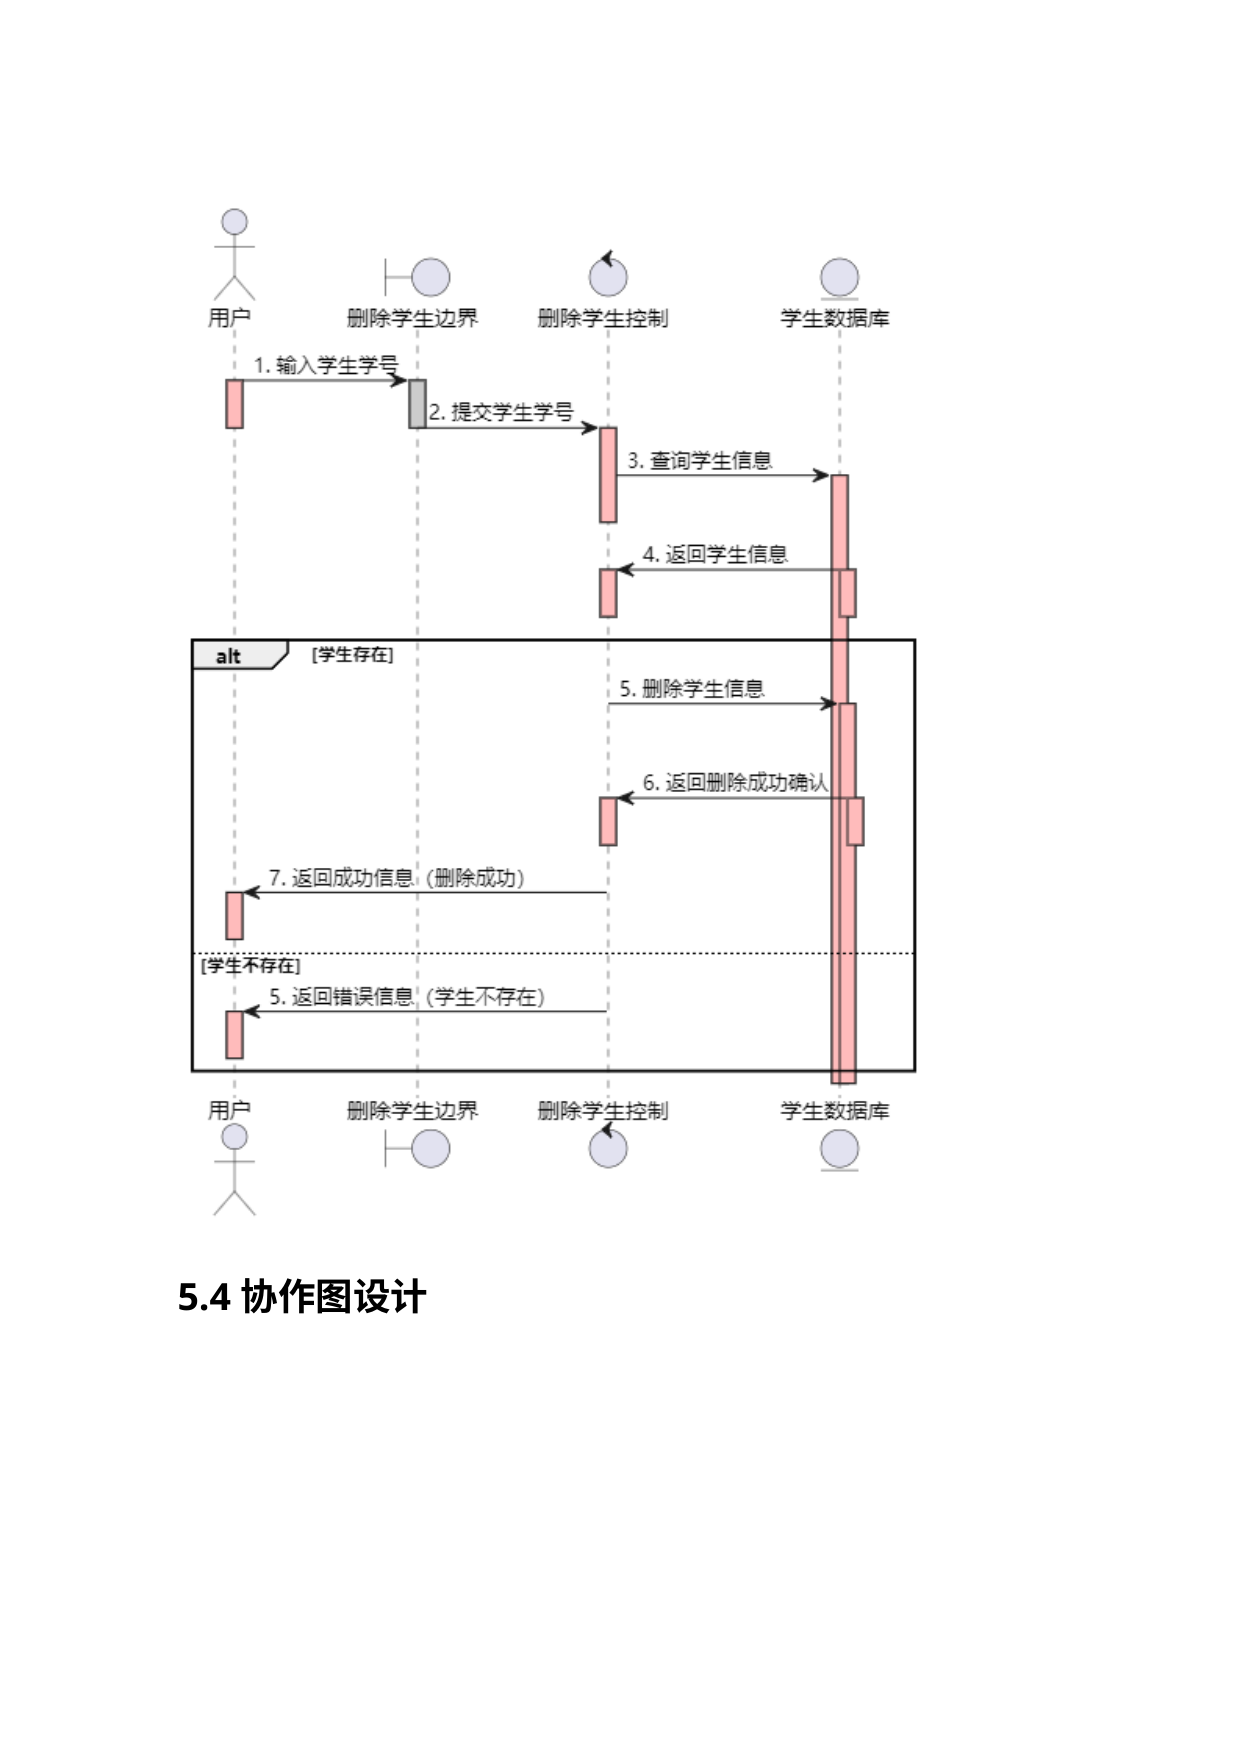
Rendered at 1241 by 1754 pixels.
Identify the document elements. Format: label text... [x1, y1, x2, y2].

subtitle 5.4 协作图设计 [177, 1262, 1087, 1327]
picture [177, 201, 926, 1225]
